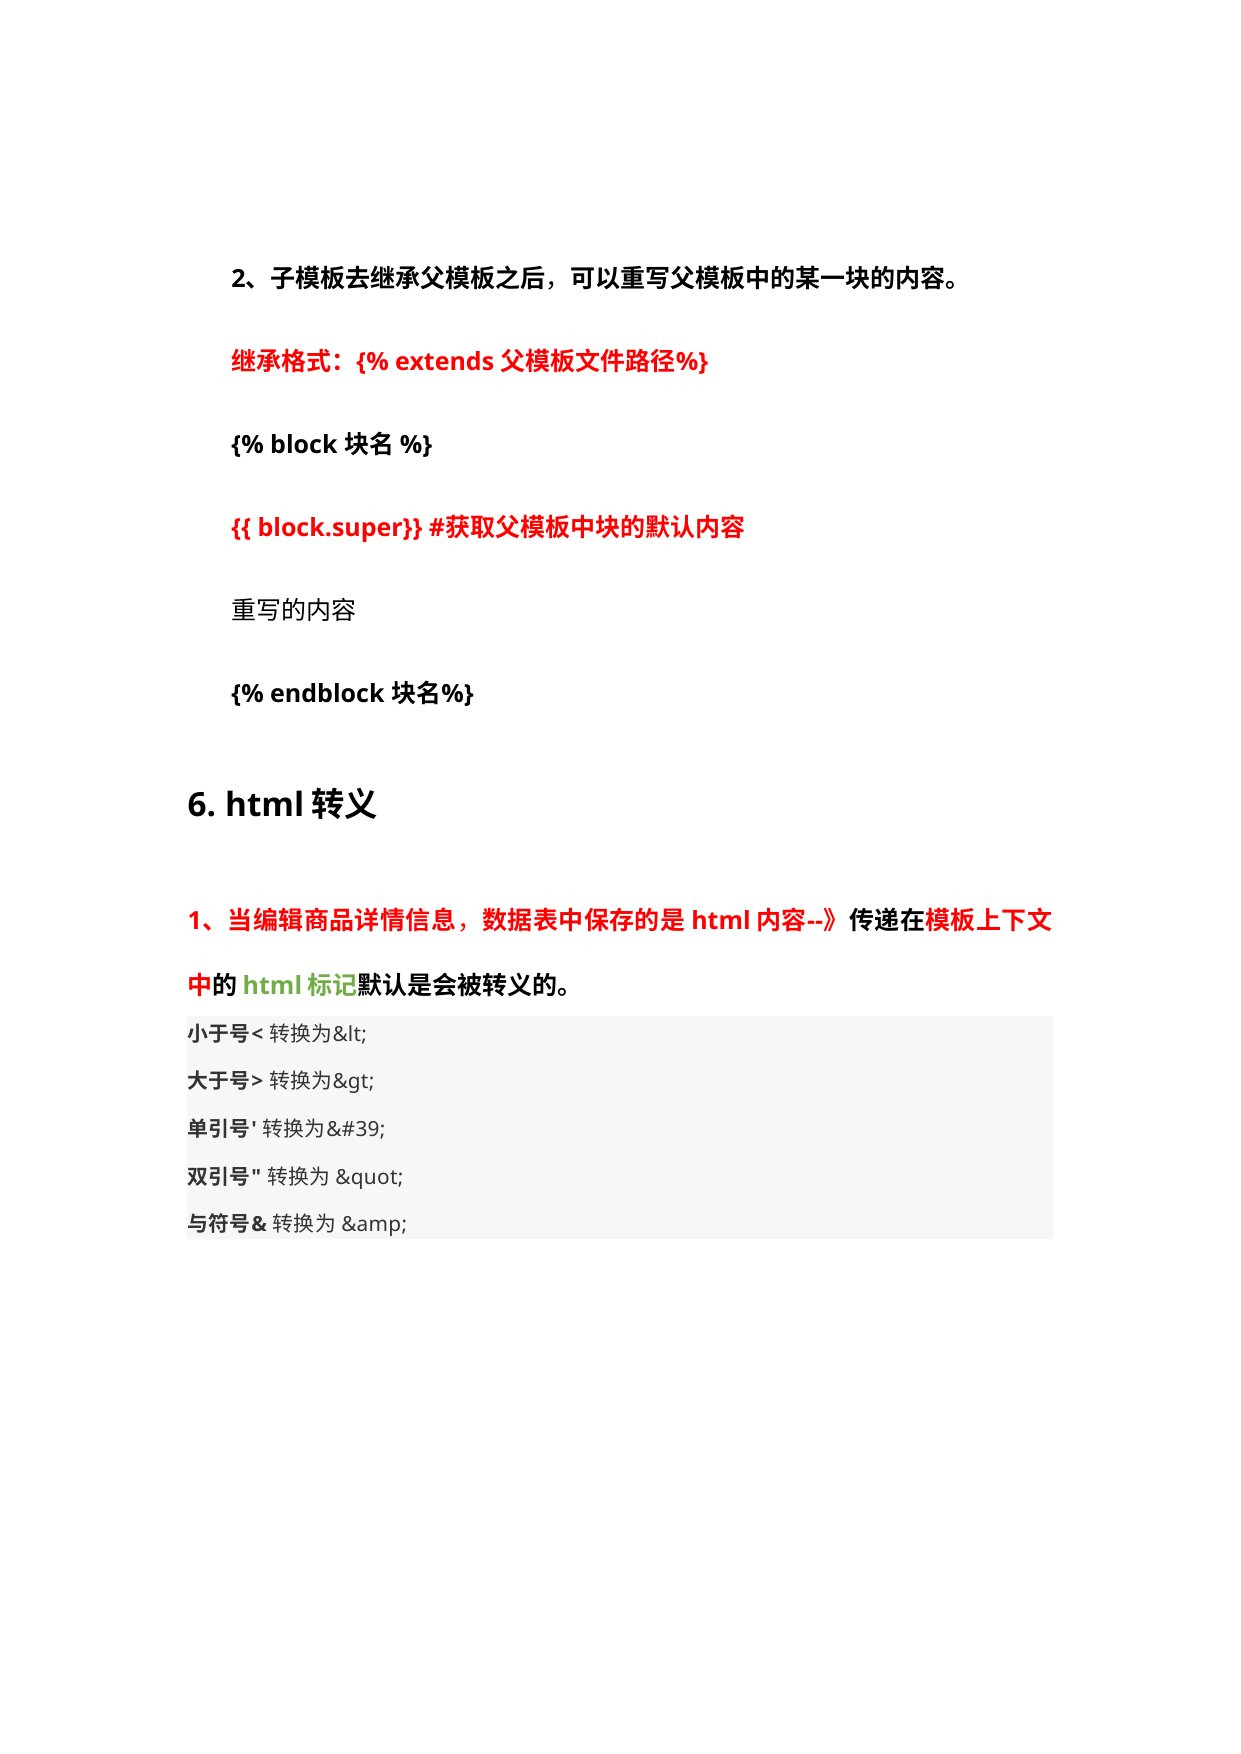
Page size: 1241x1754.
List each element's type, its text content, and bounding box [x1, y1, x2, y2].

text 单引号' 转换为&#39; [187, 1111, 1053, 1144]
text {% block 块名 %} [187, 410, 1053, 475]
text 重写的内容 [187, 576, 1053, 641]
text 大于号> 转换为&gt; [187, 1064, 1053, 1096]
text 继承格式：{% extends 父模板文件路径%} [187, 327, 1053, 392]
text 双引号" 转换为 &quot; [187, 1159, 1053, 1191]
text 小于号< 转换为&lt; [187, 1016, 1053, 1048]
text {{ block.super}} #获取父模板中块的默认内容 [187, 493, 1053, 558]
text {% endblock 块名%} [187, 659, 1053, 724]
text 1、当编辑商品详情信息，数据表中保存的是html内容--》传递在模板上下文中的html标记默认是会被转义的。 [187, 886, 1053, 1016]
text 2、子模板去继承父模板之后，可以重写父模板中的某一块的内容。 [187, 244, 1053, 309]
text 与符号& 转换为 &amp; [187, 1206, 1053, 1239]
subtitle html转义 [187, 770, 1053, 835]
